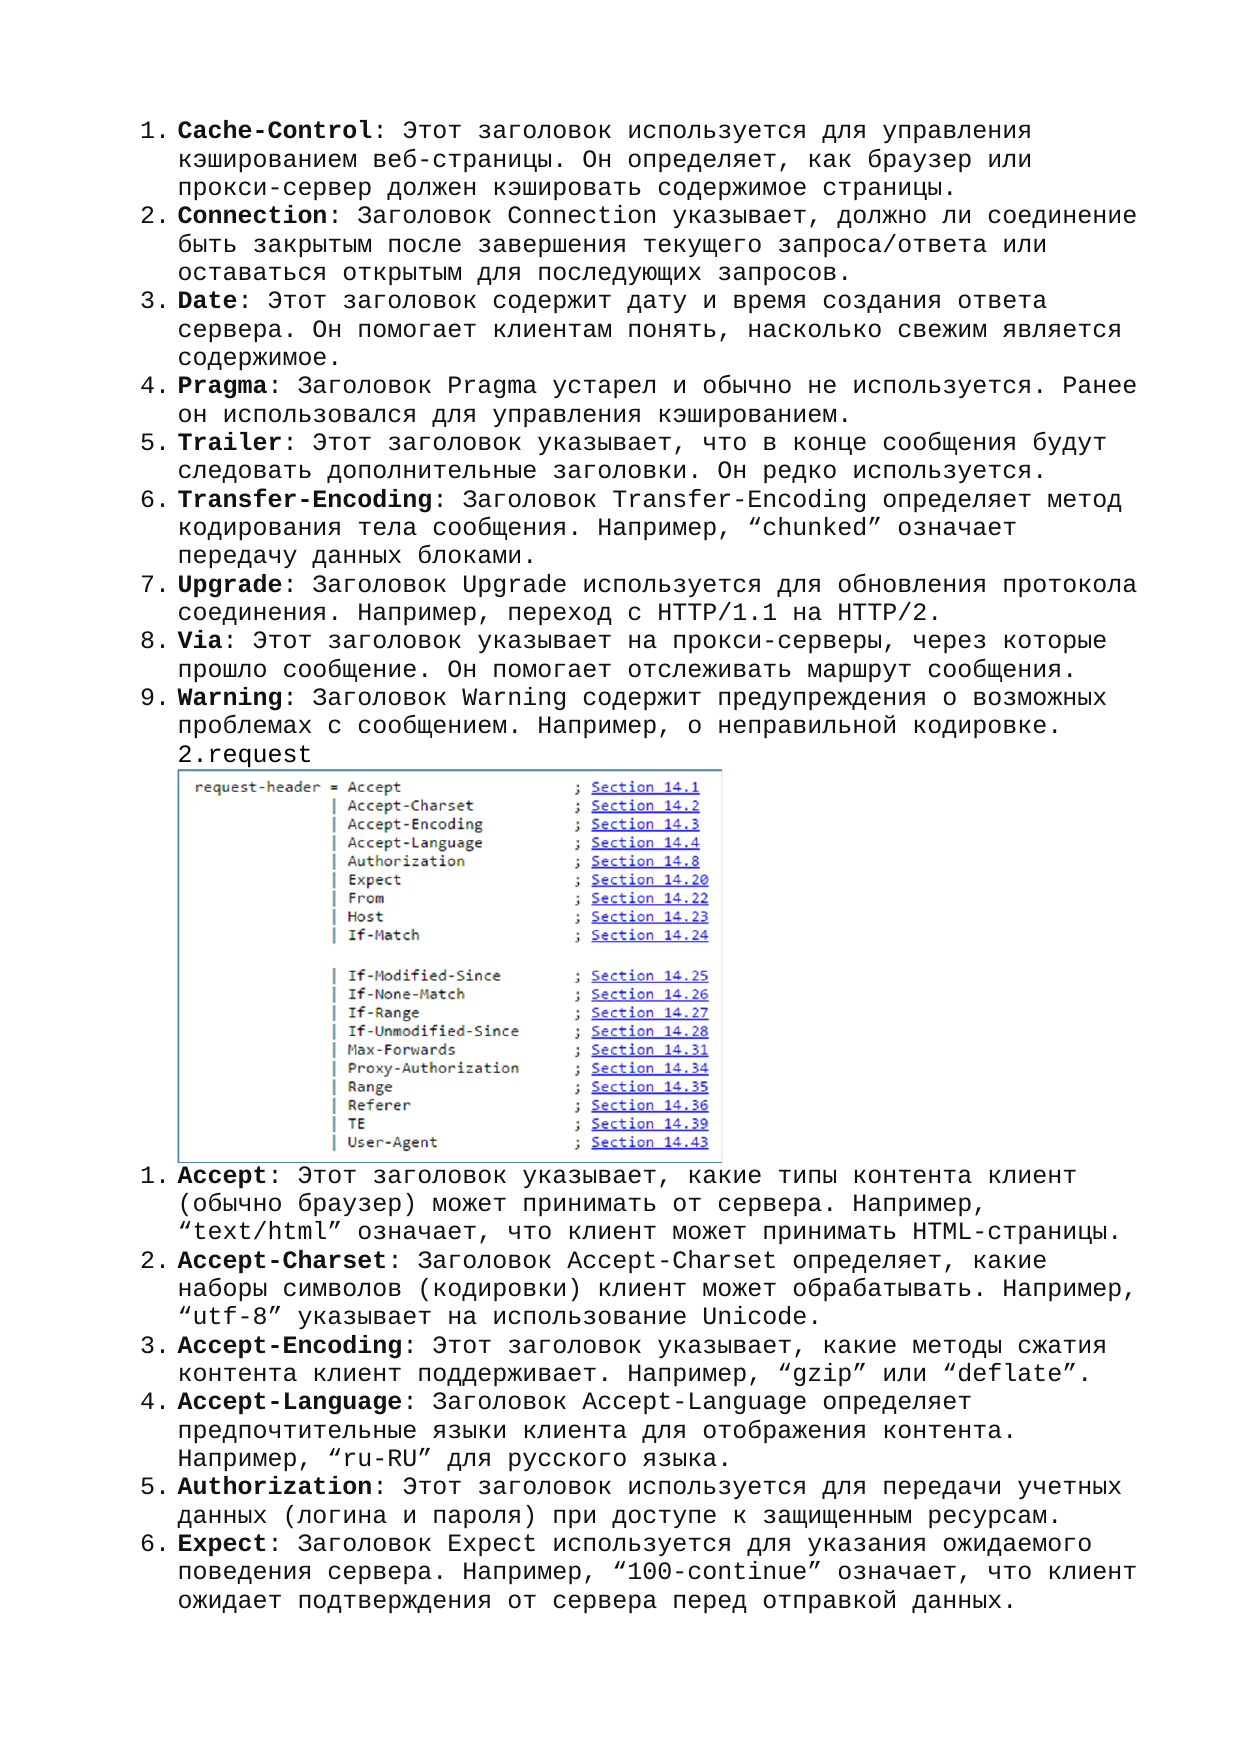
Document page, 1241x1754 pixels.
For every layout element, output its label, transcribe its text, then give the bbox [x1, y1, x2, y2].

list Accept: Этот заголовок указывает, какие типы контента клиент (обычно браузер) может принимать от сервера. Например, “text/html” означает, что клиент может принимать HTML-страницы. [140, 1162, 1152, 1247]
list Via: Этот заголовок указывает на прокси-серверы, через которые прошло сообщение. Он помогает отслеживать маршрут сообщения. [140, 628, 1152, 685]
list Upgrade: Заголовок Upgrade используется для обновления протокола соединения. Например, переход с HTTP/1.1 на HTTP/2. [140, 571, 1152, 628]
list Date: Этот заголовок содержит дату и время создания ответа сервера. Он помогает клиентам понять, насколько свежим является содержимое. [140, 288, 1152, 373]
list Authorization: Этот заголовок используется для передачи учетных данных (логина и пароля) при доступе к защищенным ресурсам. [140, 1474, 1152, 1531]
list Connection: Заголовок Connection указывает, должно ли соединение быть закрытым после завершения текущего запроса/ответа или оставаться открытым для последующих запросов. [140, 203, 1152, 288]
picture [177, 769, 723, 1163]
list Accept-Encoding: Этот заголовок указывает, какие методы сжатия контента клиент поддерживает. Например, “gzip” или “deflate”. [140, 1332, 1152, 1389]
list Pragma: Заголовок Pragma устарел и обычно не используется. Ранее он использовался для управления кэшированием. [140, 373, 1152, 430]
list Trailer: Этот заголовок указывает, что в конце сообщения будут следовать дополнительные заголовки. Он редко используется. [140, 430, 1152, 486]
list Transfer-Encoding: Заголовок Transfer-Encoding определяет метод кодирования тела сообщения. Например, “chunked” означает передачу данных блоками. [140, 486, 1152, 571]
list Warning: Заголовок Warning содержит предупреждения о возможных проблемах с сообщением. Например, о неправильной кодировке. [140, 685, 1152, 741]
list Accept-Charset: Заголовок Accept-Charset определяет, какие наборы символов (кодировки) клиент может обрабатывать. Например, “utf-8” указывает на использование Unicode. [140, 1247, 1152, 1332]
list Expect: Заголовок Expect используется для указания ожидаемого поведения сервера. Например, “100-continue” означает, что клиент ожидает подтверждения от сервера перед отправкой данных. [140, 1531, 1152, 1616]
text 2.request [177, 741, 1152, 770]
list Accept-Language: Заголовок Accept-Language определяет предпочтительные языки клиента для отображения контента. Например, “ru-RU” для русского языка. [140, 1389, 1152, 1474]
list Cache-Control: Этот заголовок используется для управления кэшированием веб-страницы. Он определяет, как браузер или прокси-сервер должен кэшировать содержимое страницы. [140, 118, 1152, 203]
